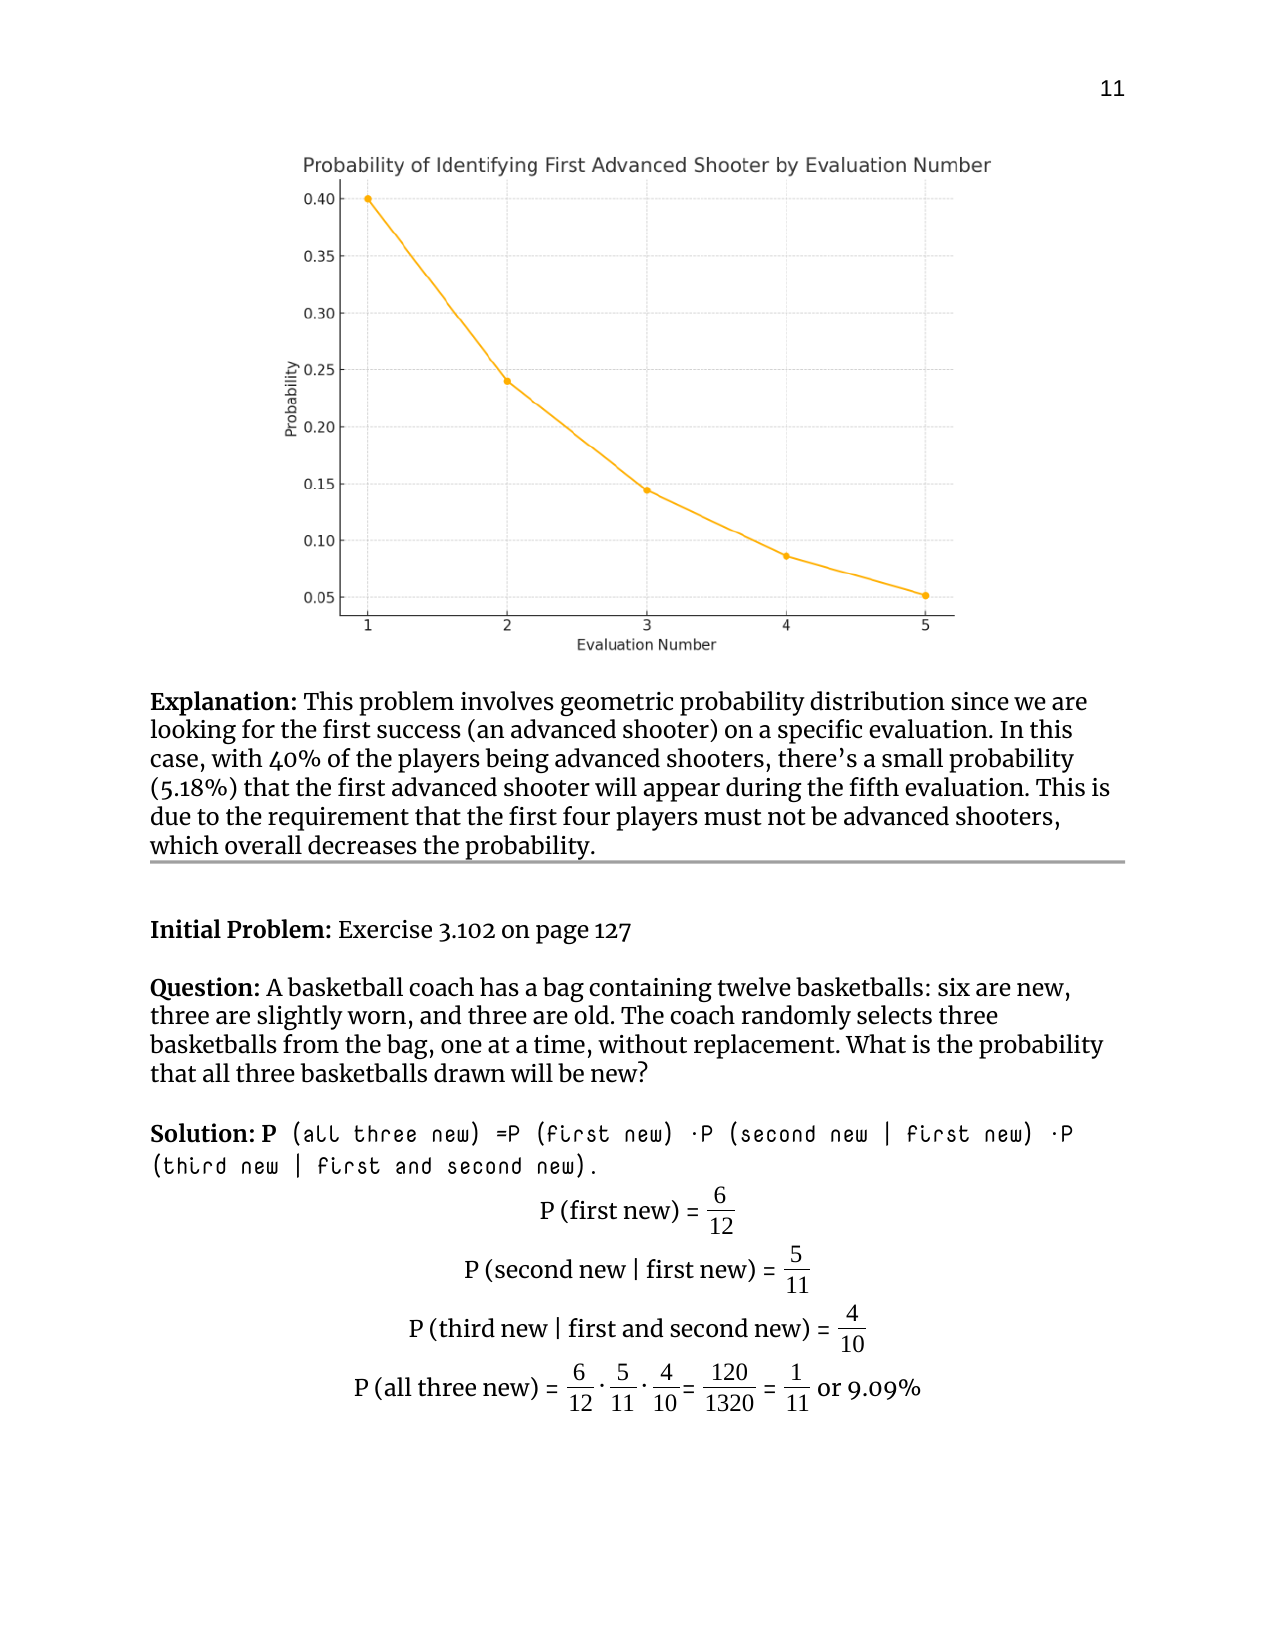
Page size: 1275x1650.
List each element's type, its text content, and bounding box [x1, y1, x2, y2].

text Initial Problem: Exercise 3.102 on page 127 [150, 916, 1125, 944]
picture [277, 150, 999, 659]
text Solution: P (all three new) =P (first new) ⋅P (second new | first new) ⋅P (third new | first and second new). [150, 1118, 1125, 1182]
text Question: A basketball coach has a bag containing twelve basketballs: six are new, three are slightly worn, and three are old. The coach randomly selects three basketballs from the bag, one at a time, without replacement. What is the probability that all three basketballs drawn will be new? [150, 973, 1125, 1089]
text P (second new | first new) = [150, 1241, 1125, 1299]
text P (third new | first and second new) = [150, 1299, 1125, 1358]
text P (all three new) = = = or 9.09% [150, 1358, 1125, 1417]
text P (first new) = [150, 1182, 1125, 1241]
text Explanation: This problem involves geometric probability distribution since we are looking for the first success (an advanced shooter) on a specific evaluation. In this case, with 40% of the players being advanced shooters, there’s a small probability (5.18%) that the first advanced shooter will appear during the fifth evaluation. This is due to the requirement that the first four players must not be advanced shooters, which overall decreases the probability. [150, 687, 1125, 860]
